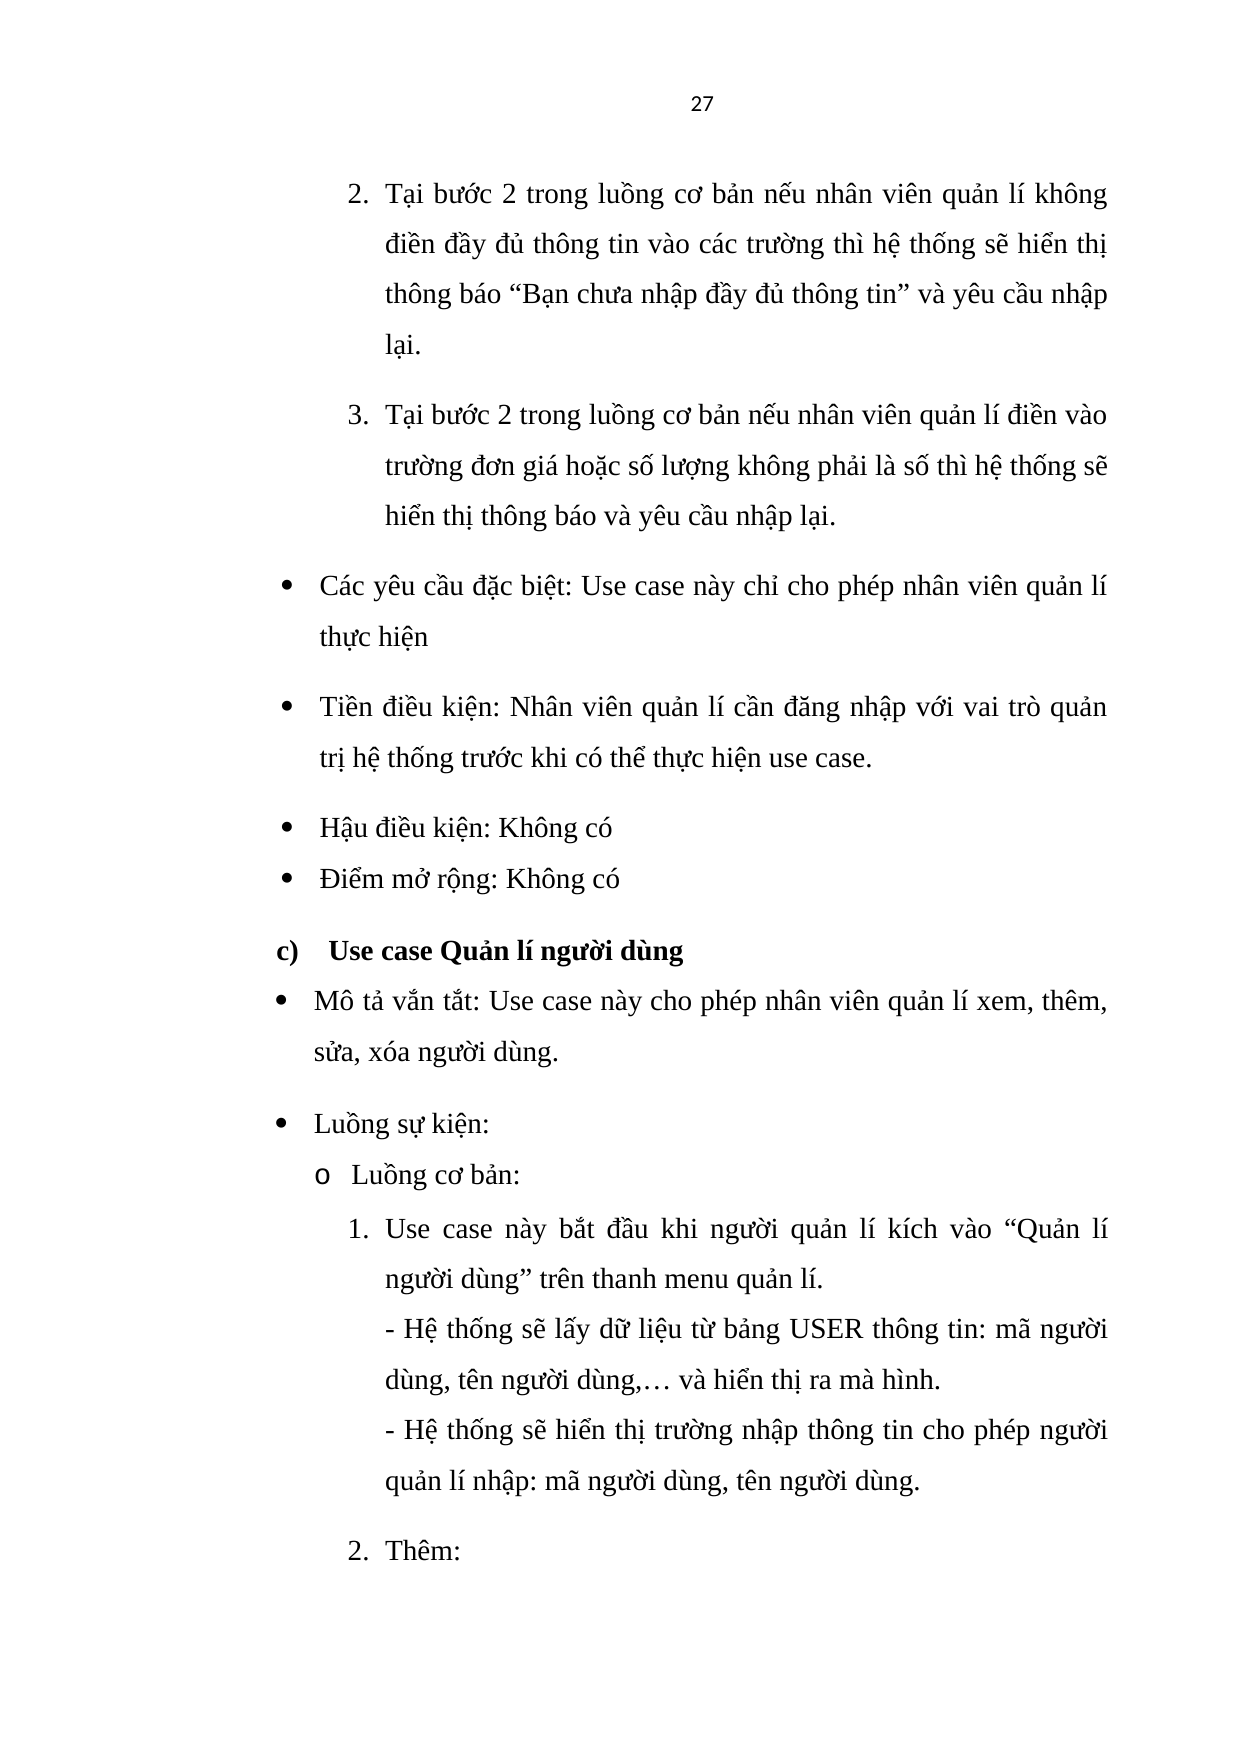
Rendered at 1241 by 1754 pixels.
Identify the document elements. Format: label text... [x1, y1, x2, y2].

list Các yêu cầu đặc biệt: Use case này chỉ cho phép nhân viên quản lí thực hiện [282, 568, 1108, 652]
list Luồng cơ bản: [313, 1157, 1122, 1193]
list Luồng sự kiện: [276, 1107, 1122, 1140]
list - Hệ thống sẽ hiển thị trường nhập thông tin cho phép người quản lí nhập: mã người dùng, tên người dùng. [385, 1412, 1109, 1496]
list Use case Quản lí người dùng [276, 933, 1122, 967]
list Điểm mở rộng: Không có [282, 861, 1122, 894]
list Tiền điều kiện: Nhân viên quản lí cần đăng nhập với vai trò quản trị hệ thống trước khi có thể thực hiện use case. [282, 689, 1108, 773]
list Tại bước 2 trong luồng cơ bản nếu nhân viên quản lí không điền đầy đủ thông tin vào các trường thì hệ thống sẽ hiển thị thông báo “Bạn chưa nhập đầy đủ thông tin” và yêu cầu nhập lại. [347, 176, 1109, 360]
list - Hệ thống sẽ lấy dữ liệu từ bảng USER thông tin: mã người dùng, tên người dùng,… và hiển thị ra mà hình. [385, 1312, 1109, 1396]
list Use case này bắt đầu khi người quản lí kích vào “Quản lí người dùng” trên thanh menu quản lí. [347, 1211, 1109, 1295]
list Hậu điều kiện: Không có [282, 810, 1108, 844]
list Mô tả vắn tắt: Use case này cho phép nhân viên quản lí xem, thêm, sửa, xóa người dùng. [276, 983, 1108, 1067]
list Tại bước 2 trong luồng cơ bản nếu nhân viên quản lí điền vào trường đơn giá hoặc số lượng không phải là số thì hệ thống sẽ hiển thị thông báo và yêu cầu nhập lại. [347, 397, 1108, 531]
list Thêm: [347, 1533, 1109, 1566]
